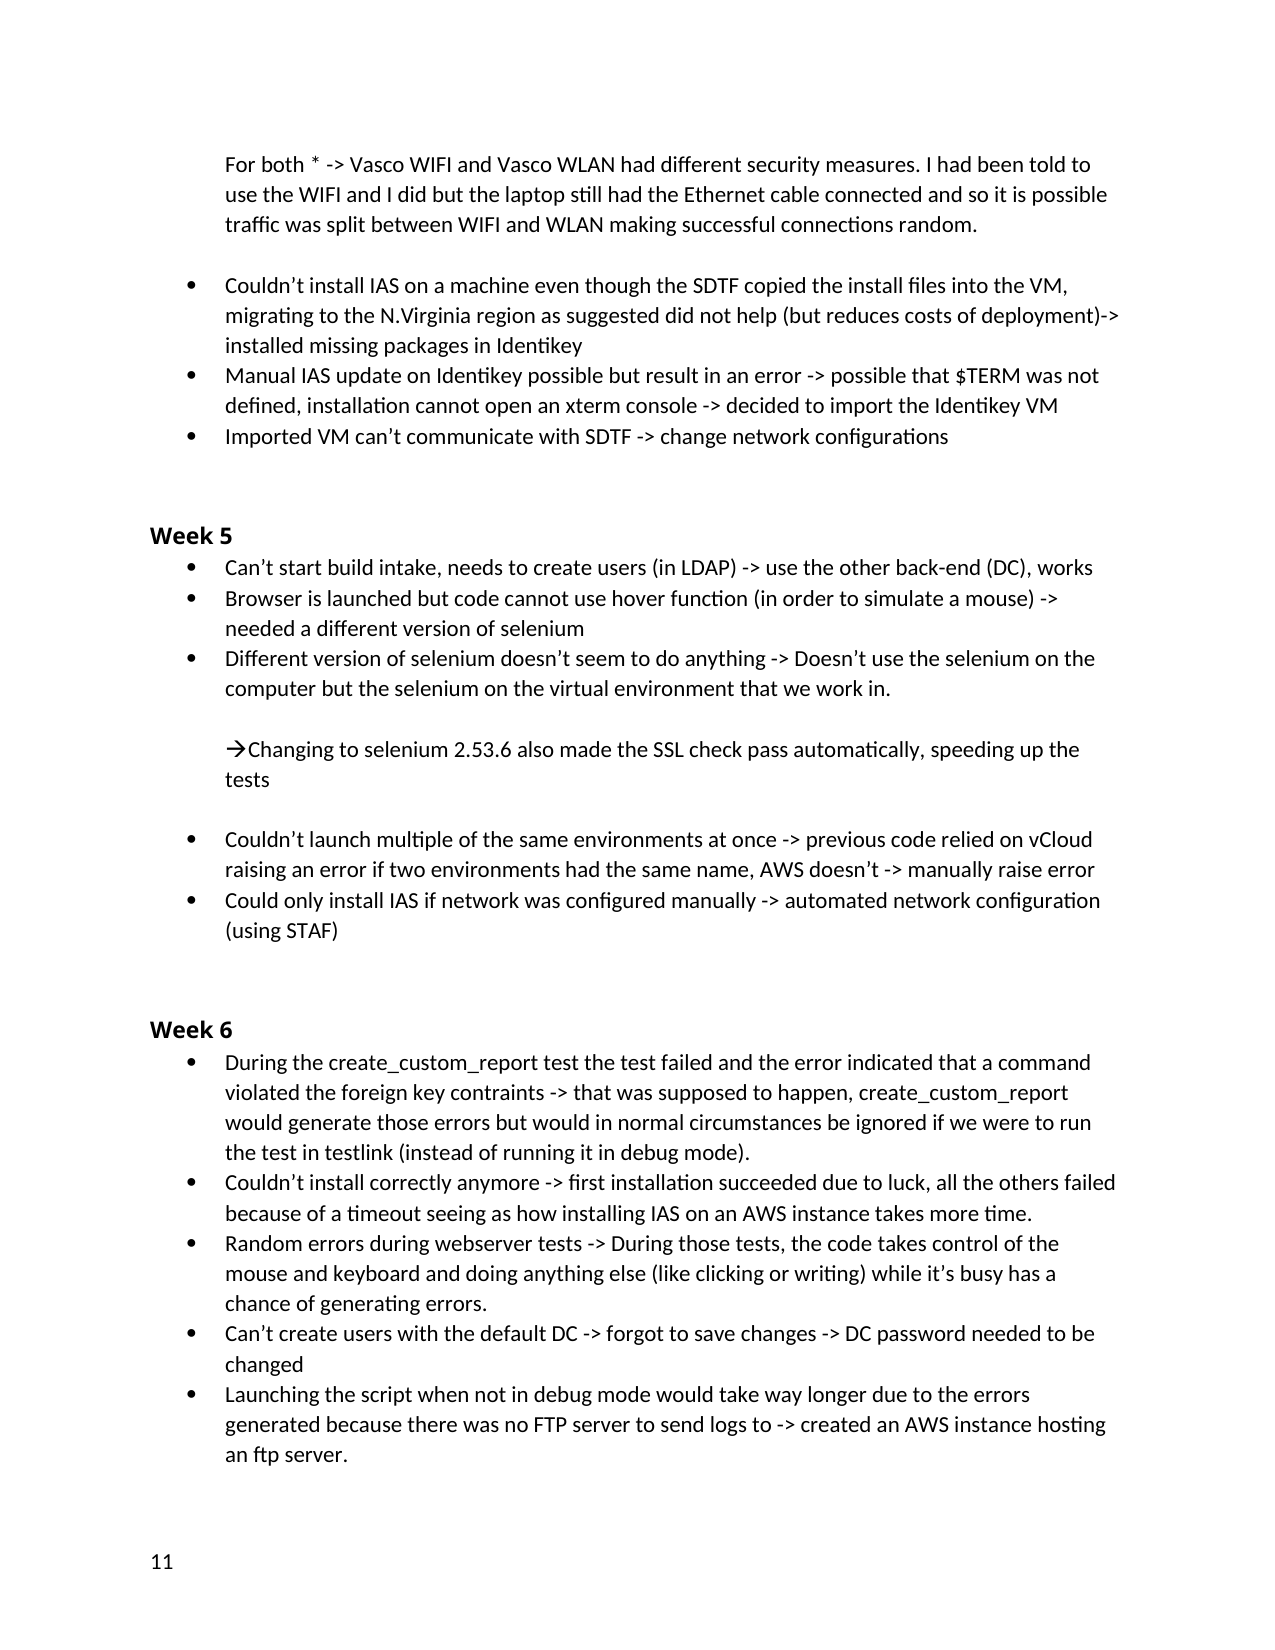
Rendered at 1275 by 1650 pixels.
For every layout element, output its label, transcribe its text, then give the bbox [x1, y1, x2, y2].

list Manual IAS update on Identikey possible but result in an error -> possible that $TERM was not defined, installation cannot open an xterm console -> decided to import the Identikey VM [187, 361, 1125, 420]
list Changing to selenium 2.53.6 also made the SSL check pass automatically, speeding up the tests [225, 735, 1125, 793]
list Imported VM can’t communicate with SDTF -> change network configurations [187, 422, 1125, 450]
list Different version of selenium doesn’t seem to do anything -> Doesn’t use the selenium on the computer but the selenium on the virtual environment that we work in. [187, 644, 1125, 702]
list Random errors during webserver tests -> During those tests, the code takes control of the mouse and keyboard and doing anything else (like clicking or writing) while it’s busy has a chance of generating errors. [187, 1229, 1125, 1317]
list Could only install IAS if network was configured manually -> automated network configuration (using STAF) [187, 886, 1125, 944]
list Couldn’t install IAS on a machine even though the SDTF copied the install files into the VM, migrating to the N.Virginia region as suggested did not help (but reduces costs of deployment)-> installed missing packages in Identikey [187, 271, 1125, 359]
list During the create_custom_report test the test failed and the error indicated that a command violated the foreign key contraints -> that was supposed to happen, create_custom_report would generate those errors but would in normal circumstances be ignored if we were to run the test in testlink (instead of running it in debug mode). [187, 1048, 1125, 1166]
list Can’t start build intake, needs to create users (in LDAP) -> use the other back-end (DC), works [187, 553, 1125, 582]
list For both * -> Vasco WIFI and Vasco WLAN had different security measures. I had been told to use the WIFI and I did but the laptop still had the Ethernet cable connected and so it is possible traffic was split between WIFI and WLAN making successful connections random. [225, 150, 1125, 238]
subtitle Week 6 [150, 1014, 1125, 1045]
list Couldn’t launch multiple of the same environments at once -> previous code relied on vCloud raising an error if two environments had the same name, AWS doesn’t -> manually raise error [187, 825, 1125, 884]
list Browser is launched but code cannot use hover function (in order to simulate a mouse) -> needed a different version of selenium [187, 584, 1125, 642]
list Launching the script when not in debug mode would take way longer due to the errors generated because there was no FTP server to send logs to -> created an AWS instance hosting an ftp server. [187, 1380, 1125, 1468]
list Can’t create users with the default DC -> forgot to save changes -> DC password needed to be changed [187, 1319, 1125, 1378]
subtitle Week 5 [150, 520, 1125, 551]
list Couldn’t install correctly anymore -> first installation succeeded due to luck, all the others failed because of a timeout seeing as how installing IAS on an AWS instance takes more time. [187, 1168, 1125, 1227]
